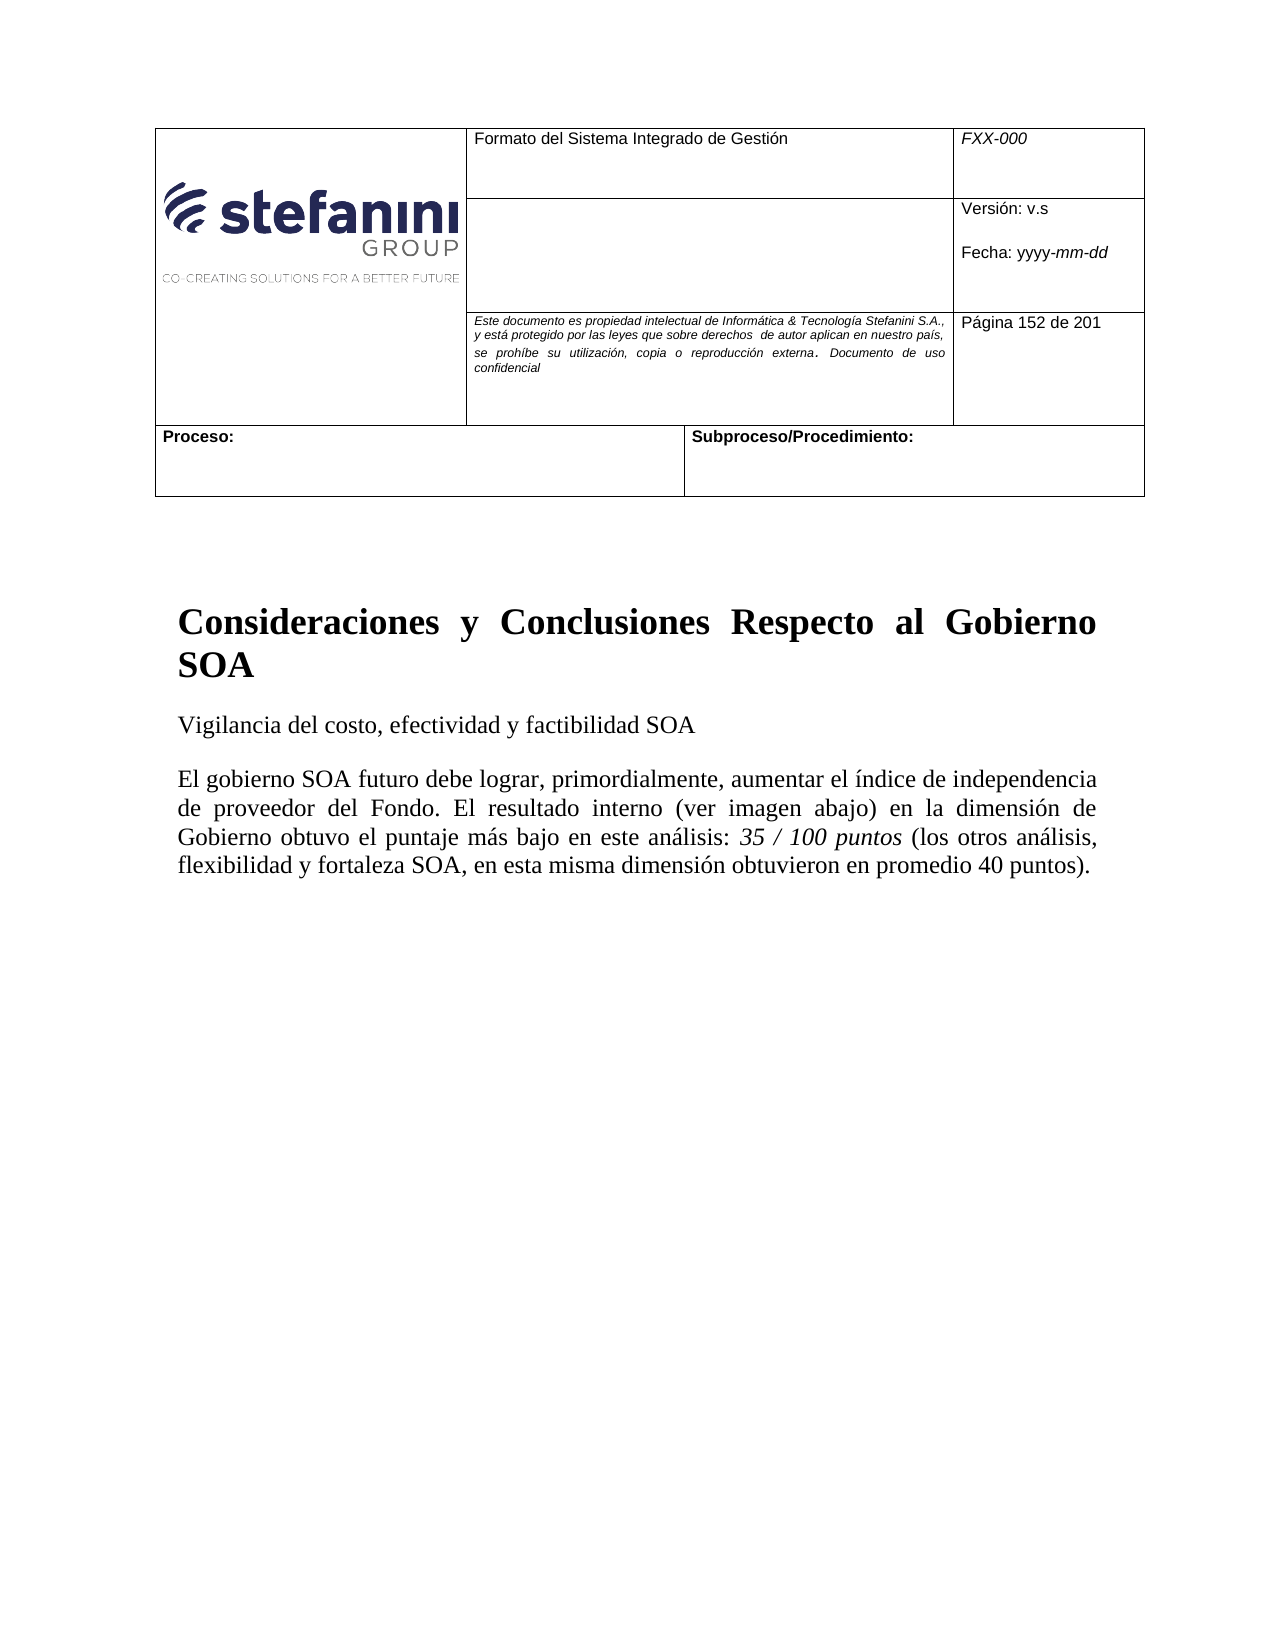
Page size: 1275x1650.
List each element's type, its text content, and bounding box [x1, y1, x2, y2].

subtitle Consideraciones y Conclusiones Respecto al Gobierno SOA [177, 599, 1098, 686]
picture [162, 182, 460, 286]
text Vigilancia del costo, efectividad y factibilidad SOA [177, 711, 1098, 739]
text El gobierno SOA futuro debe lograr, primordialmente, aumentar el índice de independencia de proveedor del Fondo. El resultado interno (ver imagen abajo) en la dimensión de Gobierno obtuvo el puntaje más bajo en este análisis: 35 / 100 puntos (los otros análisis, flexibilidad y fortaleza SOA, en esta misma dimensión obtuvieron en promedio 40 puntos). [177, 764, 1098, 879]
